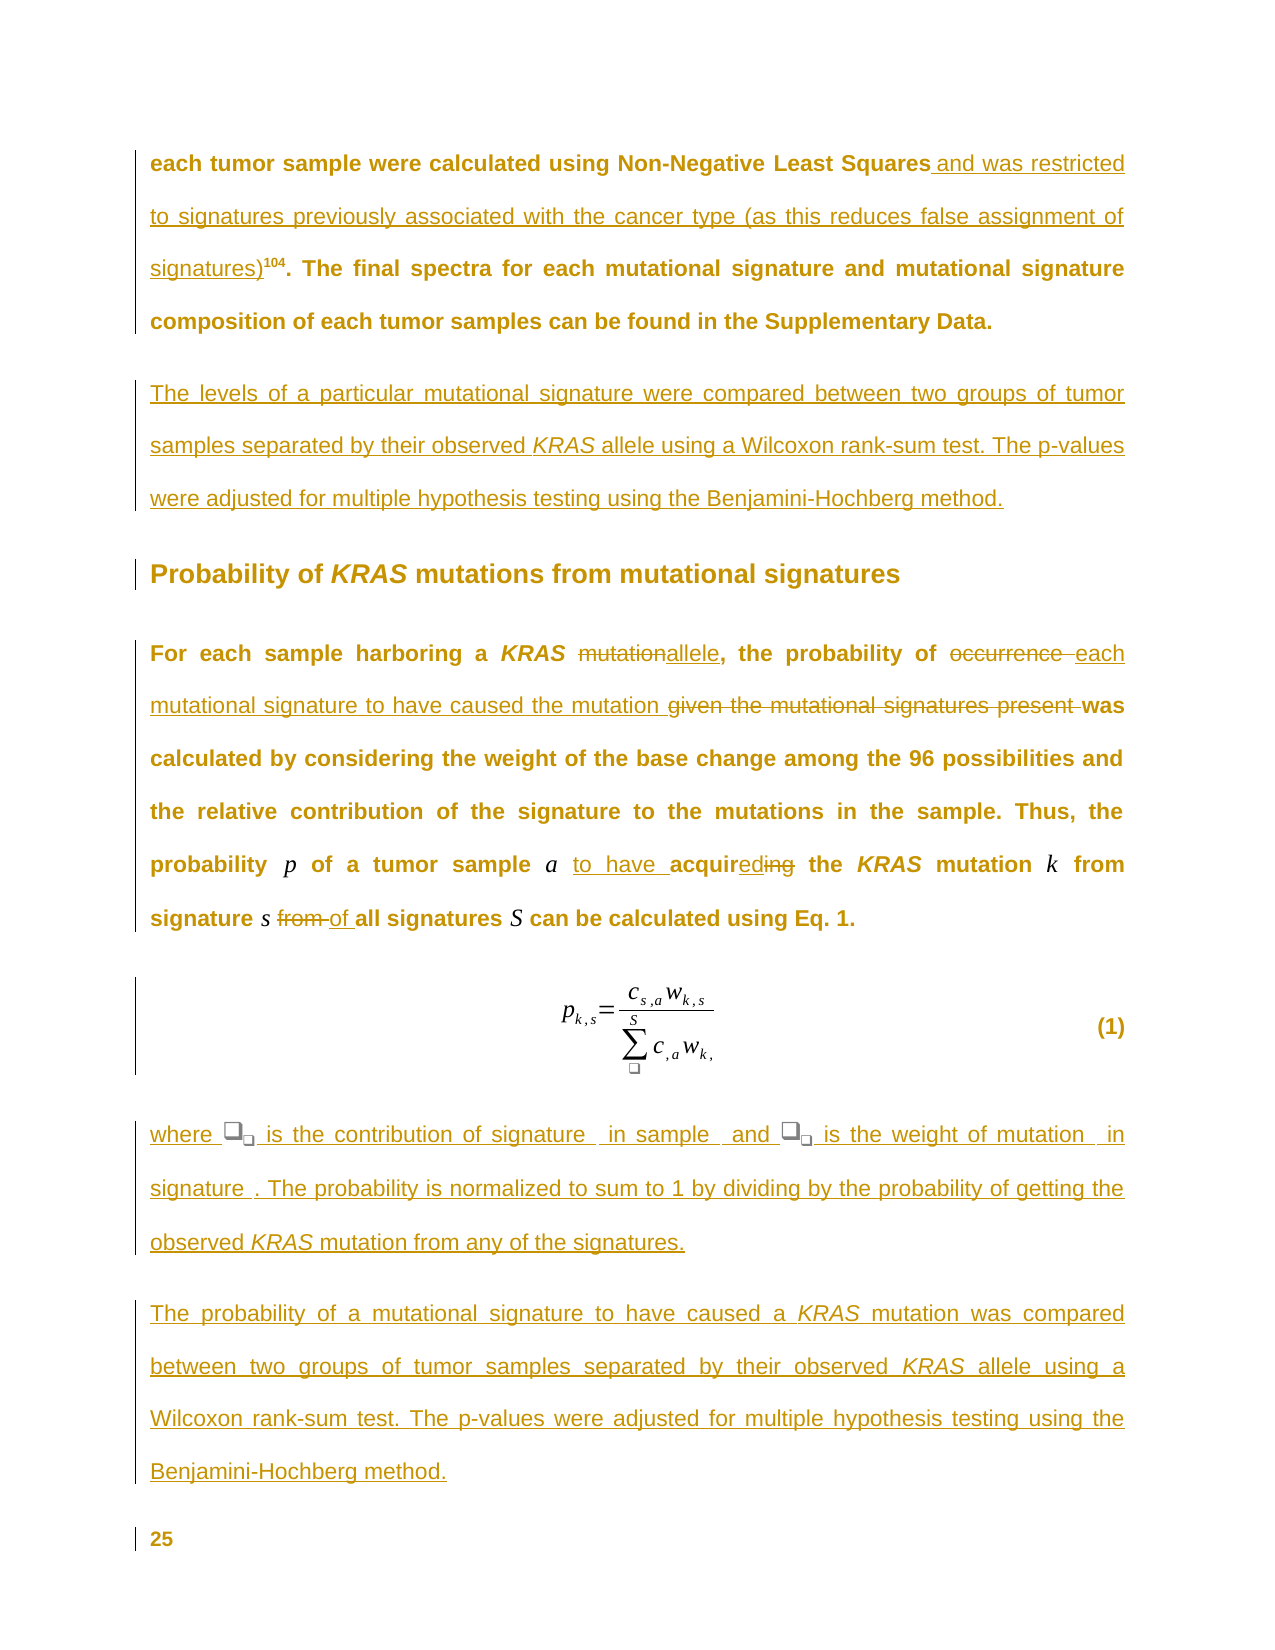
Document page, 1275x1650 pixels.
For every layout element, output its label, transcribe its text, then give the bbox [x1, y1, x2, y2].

text (1) [150, 977, 1125, 1075]
subtitle Probability of KRAS mutations from mutational signatures [150, 558, 1125, 590]
text For each sample harboring a KRAS , the probability of was calculated by considering the weight of the base change among the 96 possibilities and the relative contribution of the signature to the mutations in the sample. Thus, the probability of a tumor sample acquir the KRAS mutation from signature all signatures can be calculated using Eq. 1. [150, 640, 1125, 932]
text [150, 150, 1125, 334]
